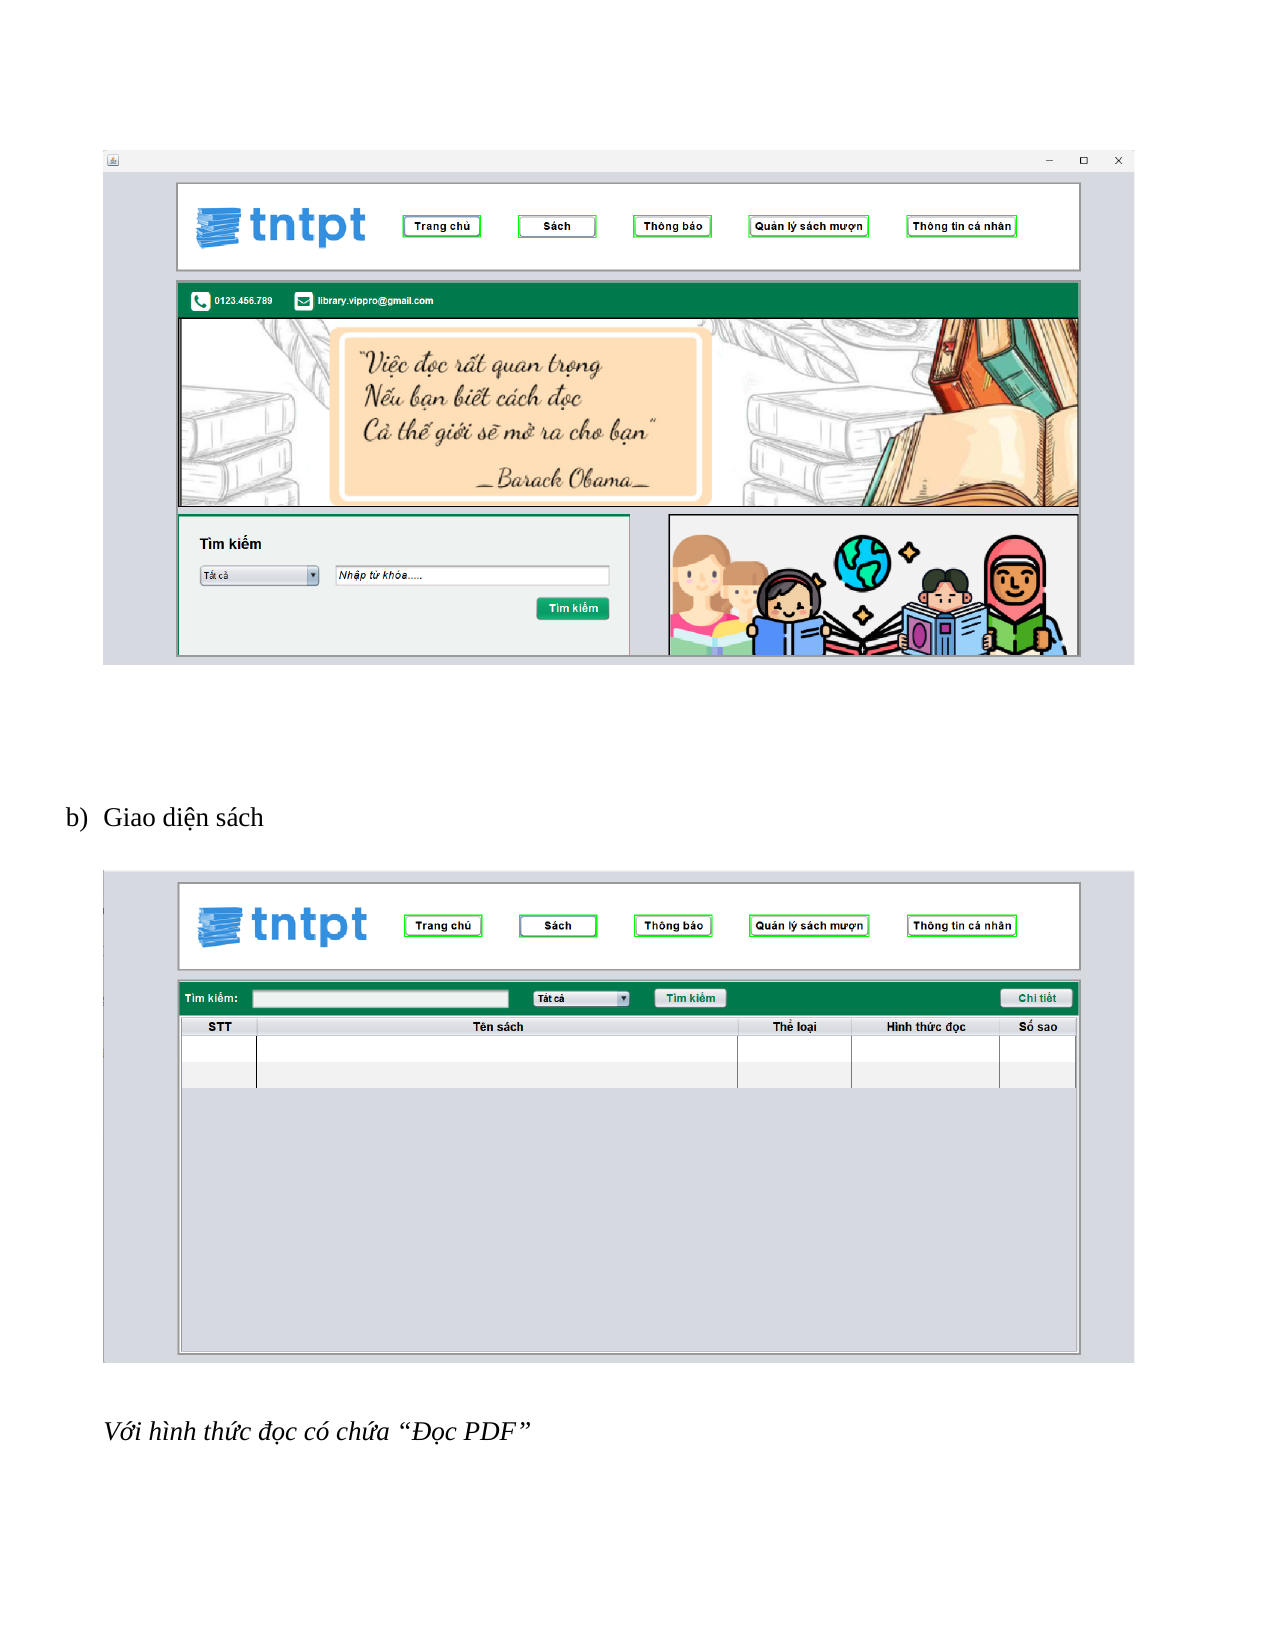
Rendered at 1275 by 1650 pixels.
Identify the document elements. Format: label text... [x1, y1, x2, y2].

picture [103, 870, 1135, 1363]
list Giao diện sách [66, 801, 1125, 832]
picture [103, 150, 1135, 665]
text Với hình thức đọc có chứa “Đọc PDF” [103, 1415, 1125, 1446]
